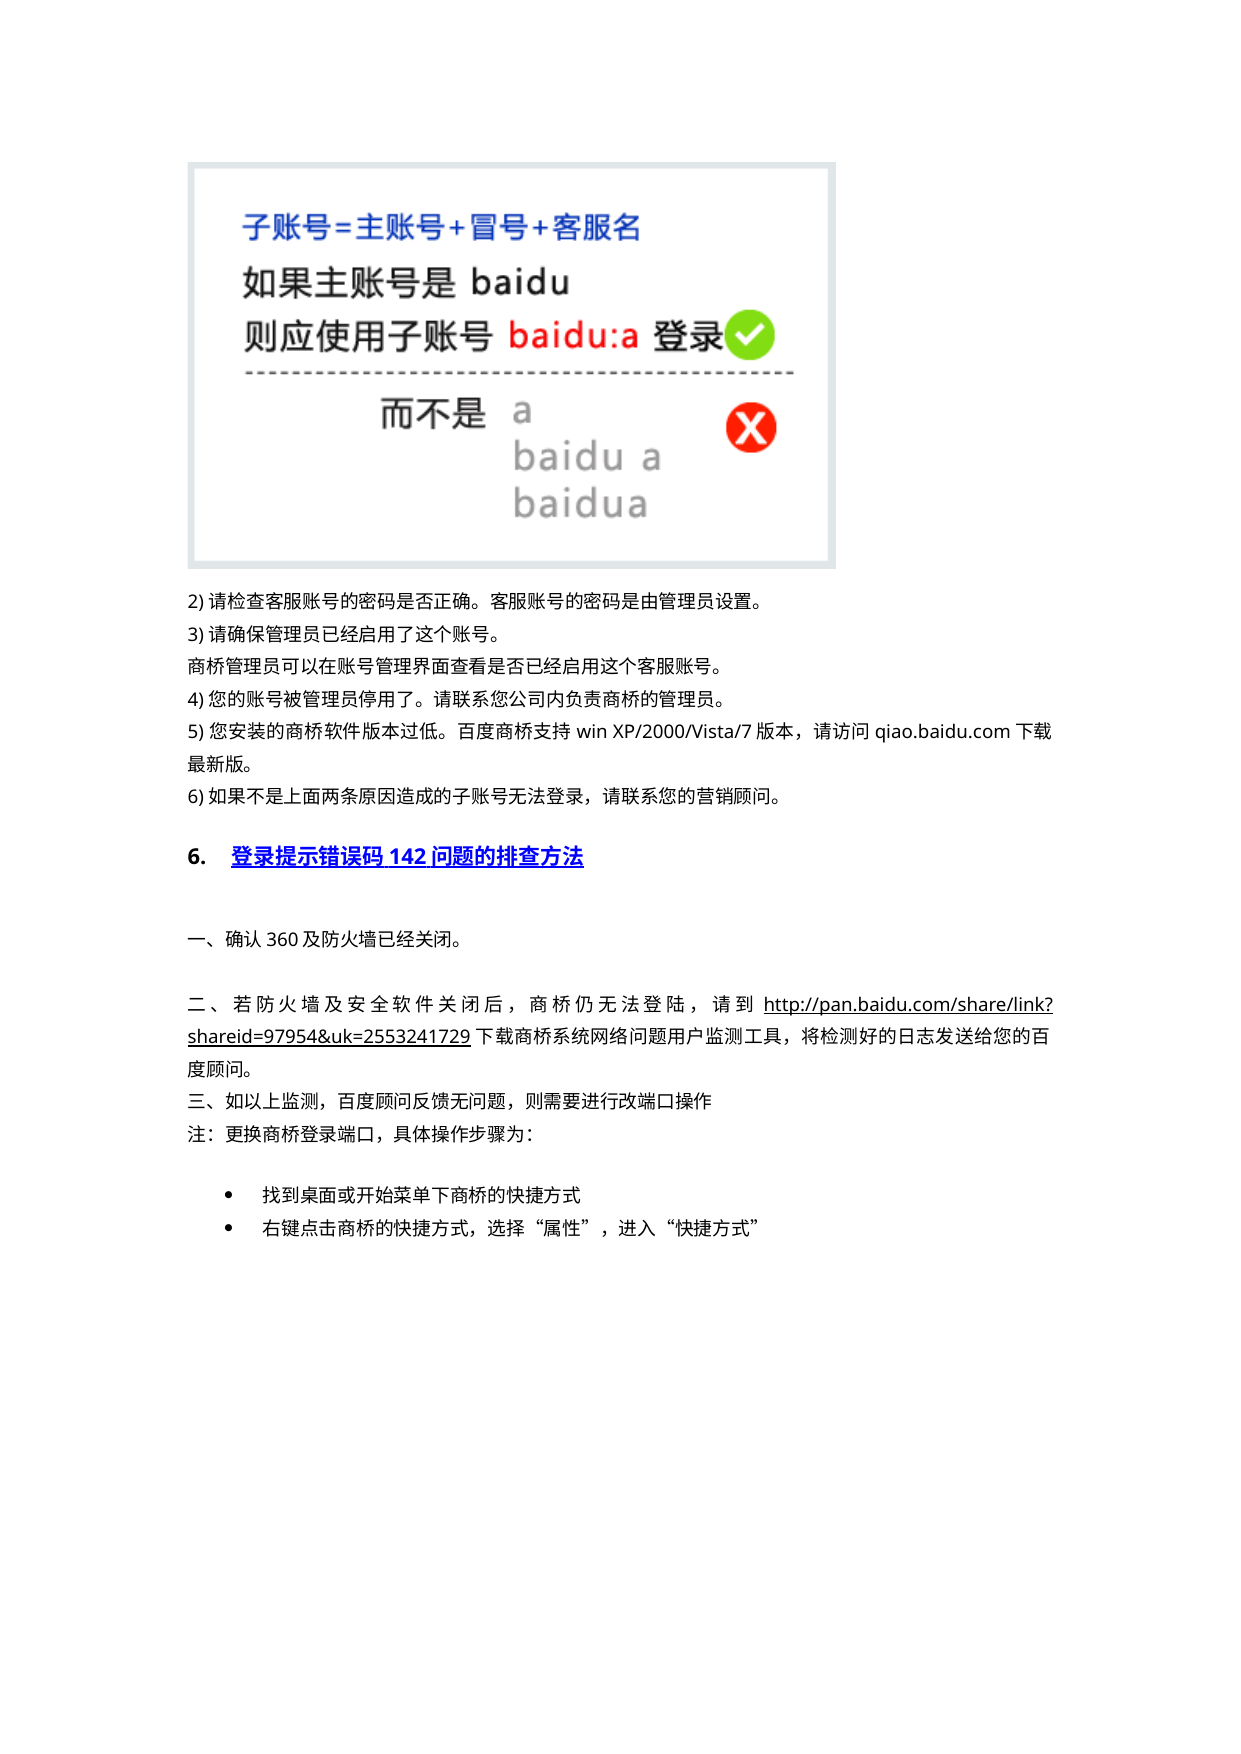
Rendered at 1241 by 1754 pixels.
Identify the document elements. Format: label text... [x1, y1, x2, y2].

text 二、若防火墙及安全软件关闭后，商桥仍无法登陆，请到http://pan.baidu.com/share/link?shareid=97954&uk=2553241729 下载商桥系统网络问题用户监测工具，将检测好的日志发送给您的百度顾问。 [187, 987, 1053, 1084]
text 注：更换商桥登录端口，具体操作步骤为： [187, 1117, 1053, 1149]
text 三、如以上监测，百度顾问反馈无问题，则需要进行改端口操作 [187, 1084, 1053, 1117]
text 4) 您的账号被管理员停用了。请联系您公司内负责商桥的管理员。 5) 您安装的商桥软件版本过低。百度商桥支持win XP/2000/Vista/7版本，请访问qiao.baidu.com下载最新版。 6) 如果不是上面两条原因造成的子账号无法登录，请联系您的营销顾问。 [187, 682, 1053, 812]
list 右键点击商桥的快捷方式，选择“属性”，进入“快捷方式” [225, 1211, 1053, 1243]
text 2) 请检查客服账号的密码是否正确。客服账号的密码是由管理员设置。 3) 请确保管理员已经启用了这个账号。 商桥管理员可以在账号管理界面查看是否已经启用这个客服账号。 [187, 584, 1053, 682]
subtitle 登录提示错误码142问题的排查方法 [187, 839, 1053, 872]
list 找到桌面或开始菜单下商桥的快捷方式 [225, 1178, 1053, 1211]
picture [187, 162, 836, 569]
text 一、确认360及防火墙已经关闭。 [187, 922, 1053, 954]
